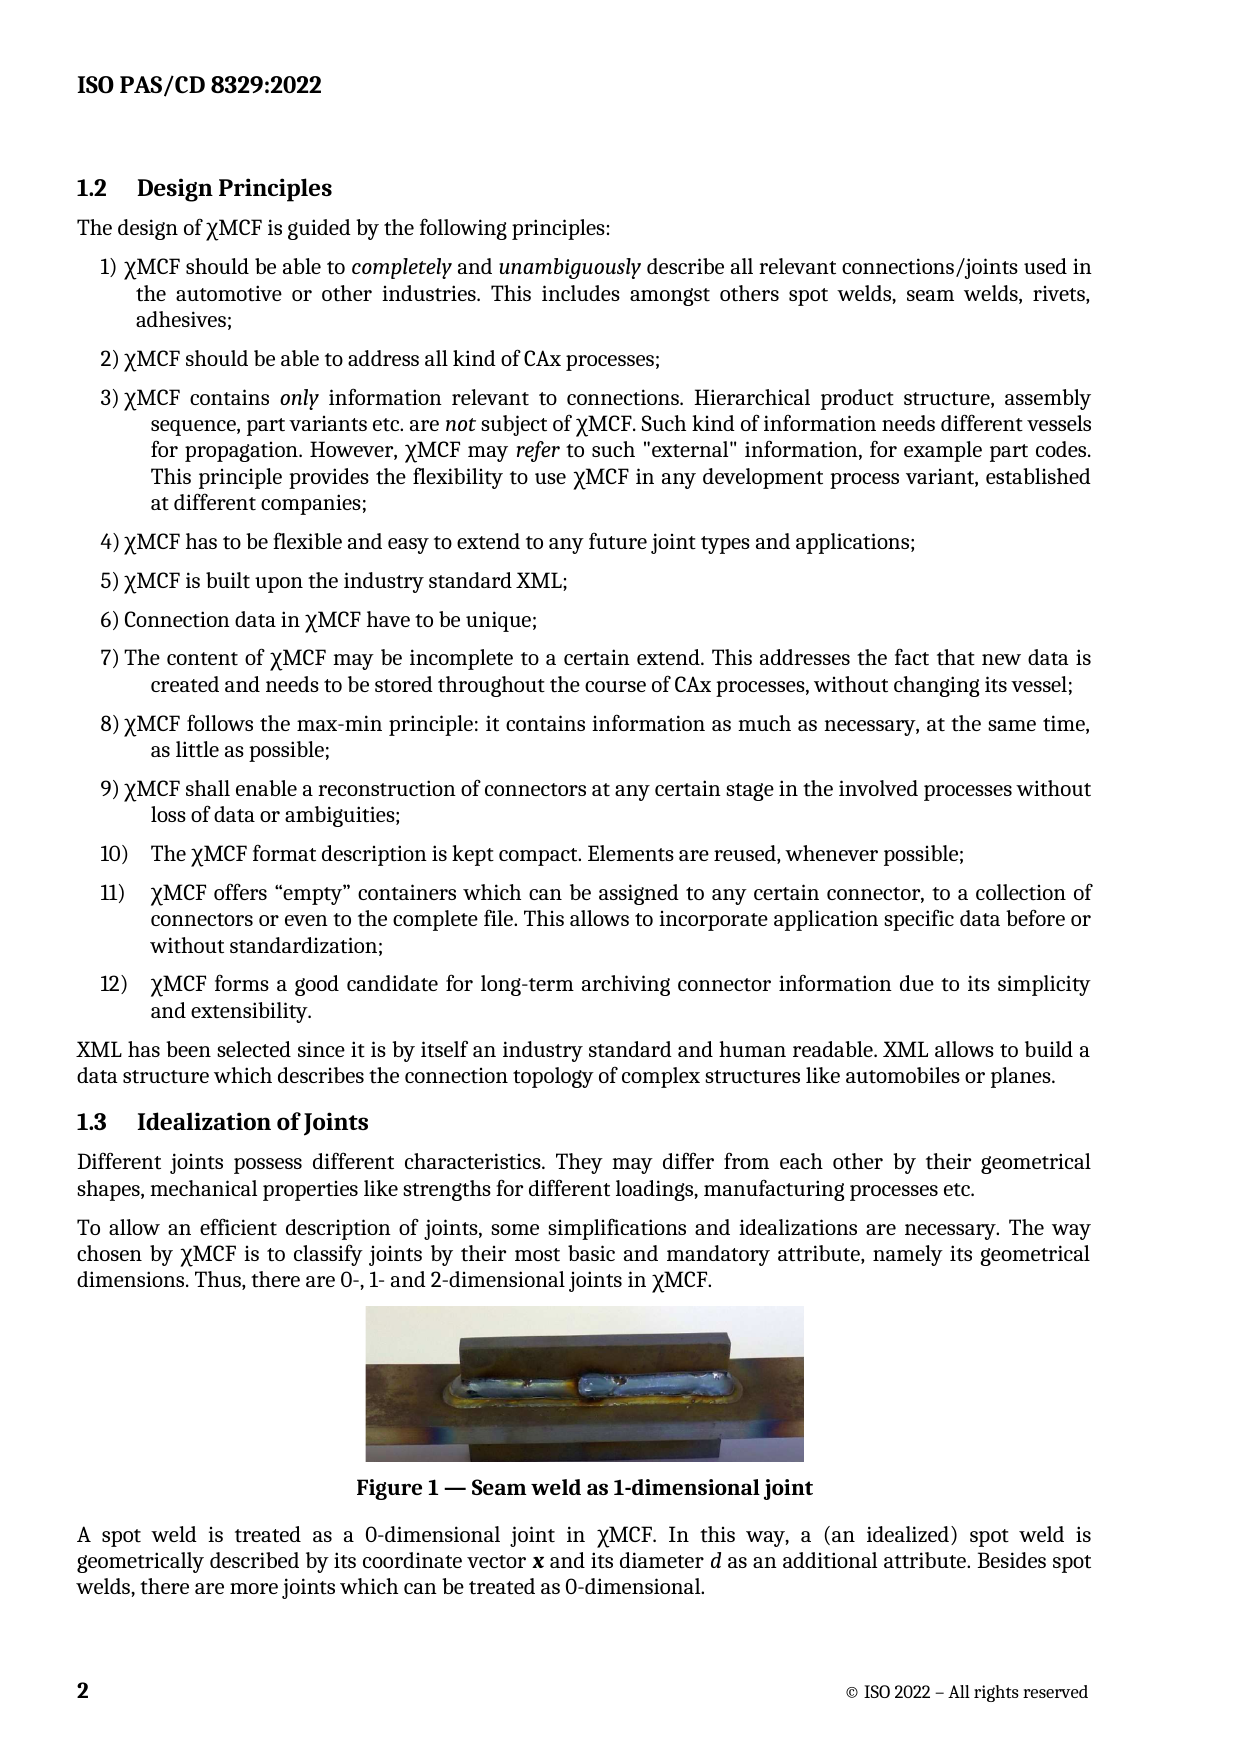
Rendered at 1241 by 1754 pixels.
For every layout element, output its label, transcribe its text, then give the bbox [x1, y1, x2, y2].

list χMCF is built upon the industry standard XML; [100, 567, 1092, 594]
list Connection data in χMCF have to be unique; [100, 606, 1092, 633]
list The χMCF format description is kept compact. Elements are reused, whenever possible; [100, 841, 1092, 867]
subtitle Design Principles [77, 174, 1092, 203]
text XML has been selected since it is by itself an industry standard and human readable. XML allows to build a data structure which describes the connection topology of complex structures like automobiles or planes. [77, 1036, 1092, 1089]
list χMCF shall enable a reconstruction of connectors at any certain stage in the involved processes without loss of data or ambiguities; [100, 776, 1092, 828]
subtitle Idealization of Joints [77, 1108, 1092, 1137]
text A spot weld is treated as a 0-dimensional joint in χMCF. In this way, a (an idealized) spot weld is geometrically described by its coordinate vector x and its diameter d as an additional attribute. Besides spot welds, there are more joints which can be treated as 0-dimensional. [77, 1521, 1092, 1601]
text Different joints possess different characteristics. They may differ from each other by their geometrical shapes, mechanical properties like strengths for different loadings, manufacturing processes etc. [77, 1149, 1092, 1202]
picture [365, 1306, 804, 1462]
text The design of χMCF is guided by the following principles: [77, 215, 1092, 241]
list The content of χMCF may be incomplete to a certain extend. This addresses the fact that new data is created and needs to be stored throughout the course of CAx processes, without changing its vessel; [100, 645, 1092, 698]
list χMCF follows the max-min principle: it contains information as much as necessary, at the same time, as little as possible; [100, 710, 1092, 763]
text Figure 1 — Seam weld as 1-dimensional joint [77, 1474, 1092, 1501]
list χMCF forms a good candidate for long-term archiving connector information due to its simplicity and extensibility. [100, 971, 1092, 1024]
list χMCF contains only information relevant to connections. Hierarchical product structure, assembly sequence, part variants etc. are not subject of χMCF. Such kind of information needs different vessels for propagation. However, χMCF may refer to such "external" information, for example part codes. This principle provides the flexibility to use χMCF in any development process variant, established at different companies; [100, 384, 1092, 516]
text To allow an efficient description of joints, some simplifications and idealizations are necessary. The way chosen by χMCF is to classify joints by their most basic and mandatory attribute, namely its geometrical dimensions. Thus, there are 0-, 1- and 2-dimensional joints in χMCF. [77, 1214, 1092, 1293]
list χMCF has to be flexible and easy to extend to any future joint types and applications; [100, 529, 1092, 555]
list χMCF offers “empty” containers which can be assigned to any certain connector, to a collection of connectors or even to the complete file. This allows to incorporate application specific data before or without standardization; [100, 880, 1092, 959]
list χMCF should be able to address all kind of CAx processes; [100, 346, 1092, 372]
list χMCF should be able to completely and unambiguously describe all relevant connections/joints used in the automotive or other industries. This includes amongst others spot welds, seam welds, rivets, adhesives; [100, 254, 1092, 333]
